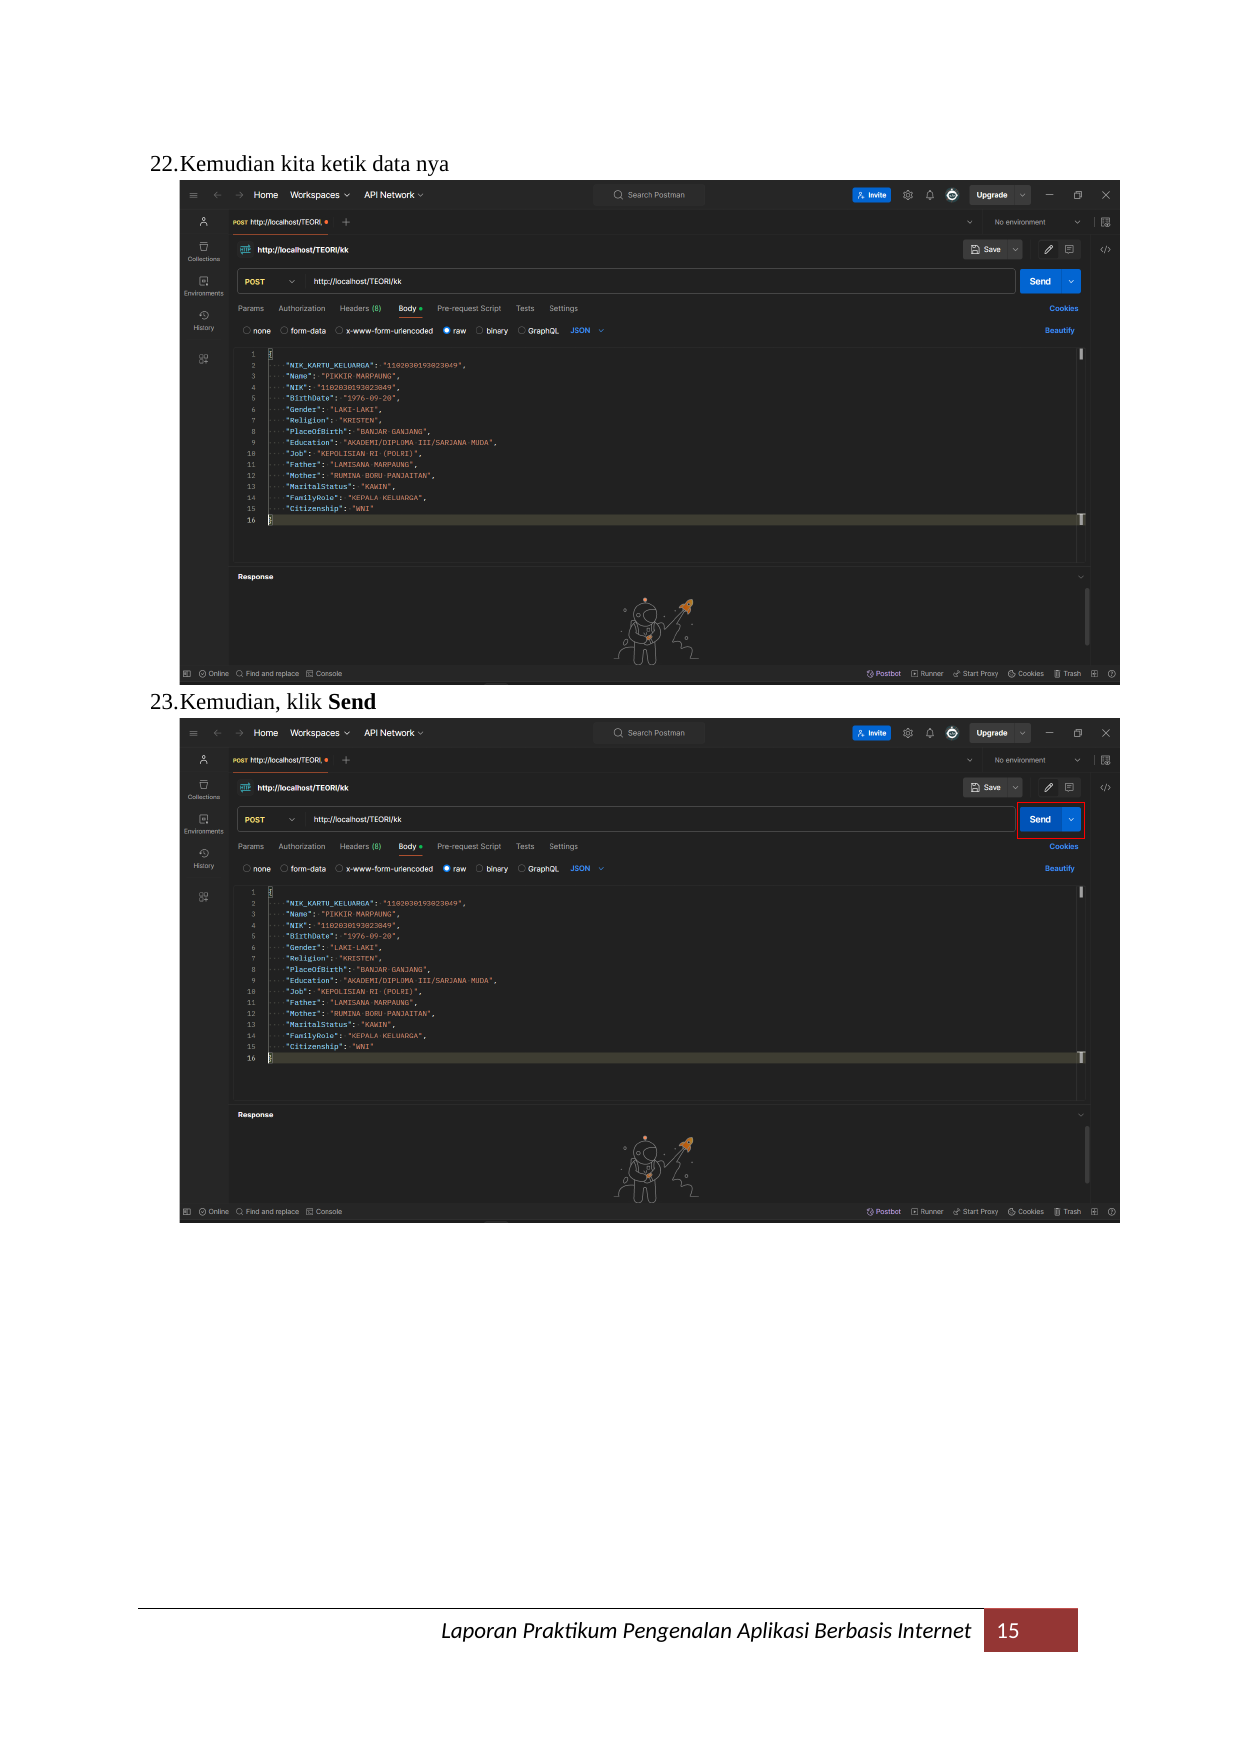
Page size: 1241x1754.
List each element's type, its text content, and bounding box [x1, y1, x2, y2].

picture [179, 180, 1120, 685]
picture [179, 718, 1120, 1223]
list Kemudian, klik Send [150, 688, 1090, 715]
list Kemudian kita ketik data nya [150, 150, 1090, 176]
